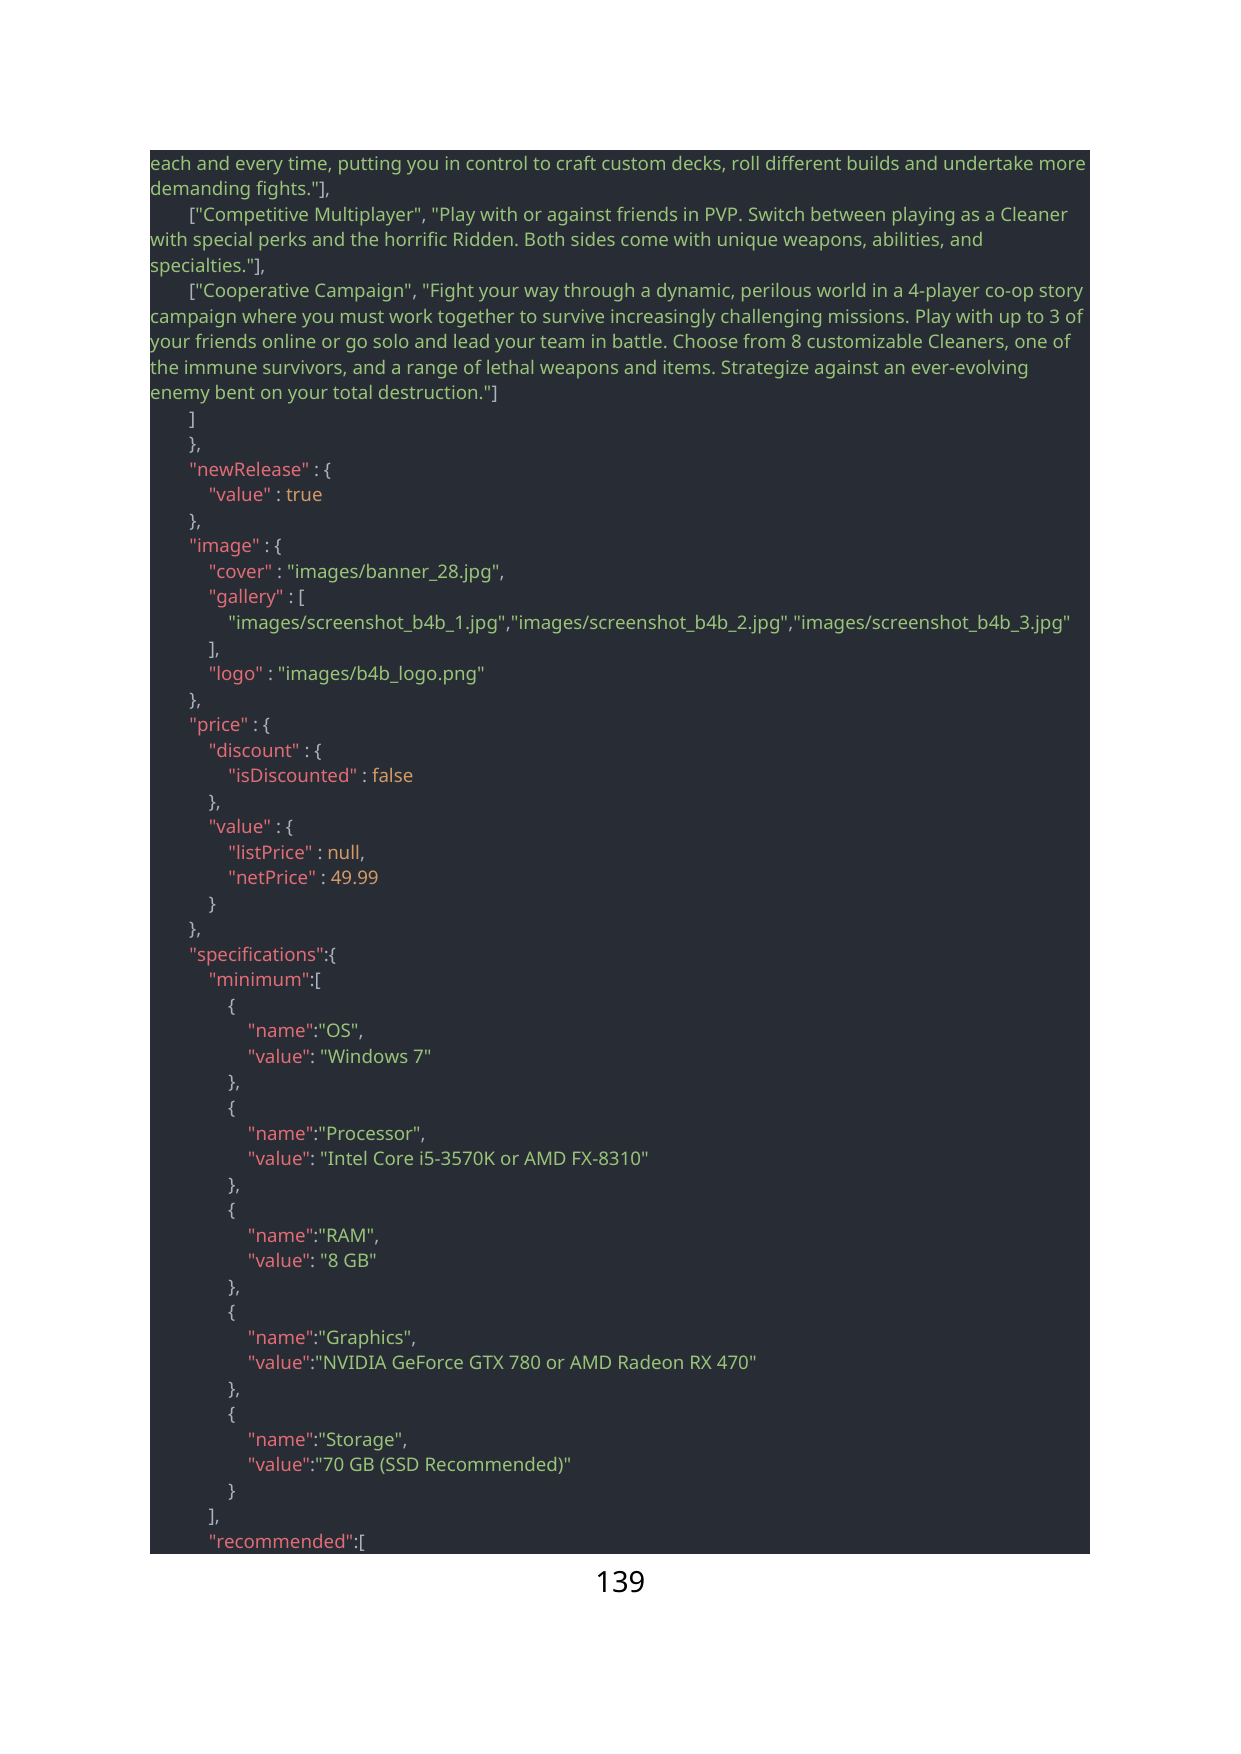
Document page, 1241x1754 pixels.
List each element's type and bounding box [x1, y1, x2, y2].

text [150, 150, 1090, 1554]
